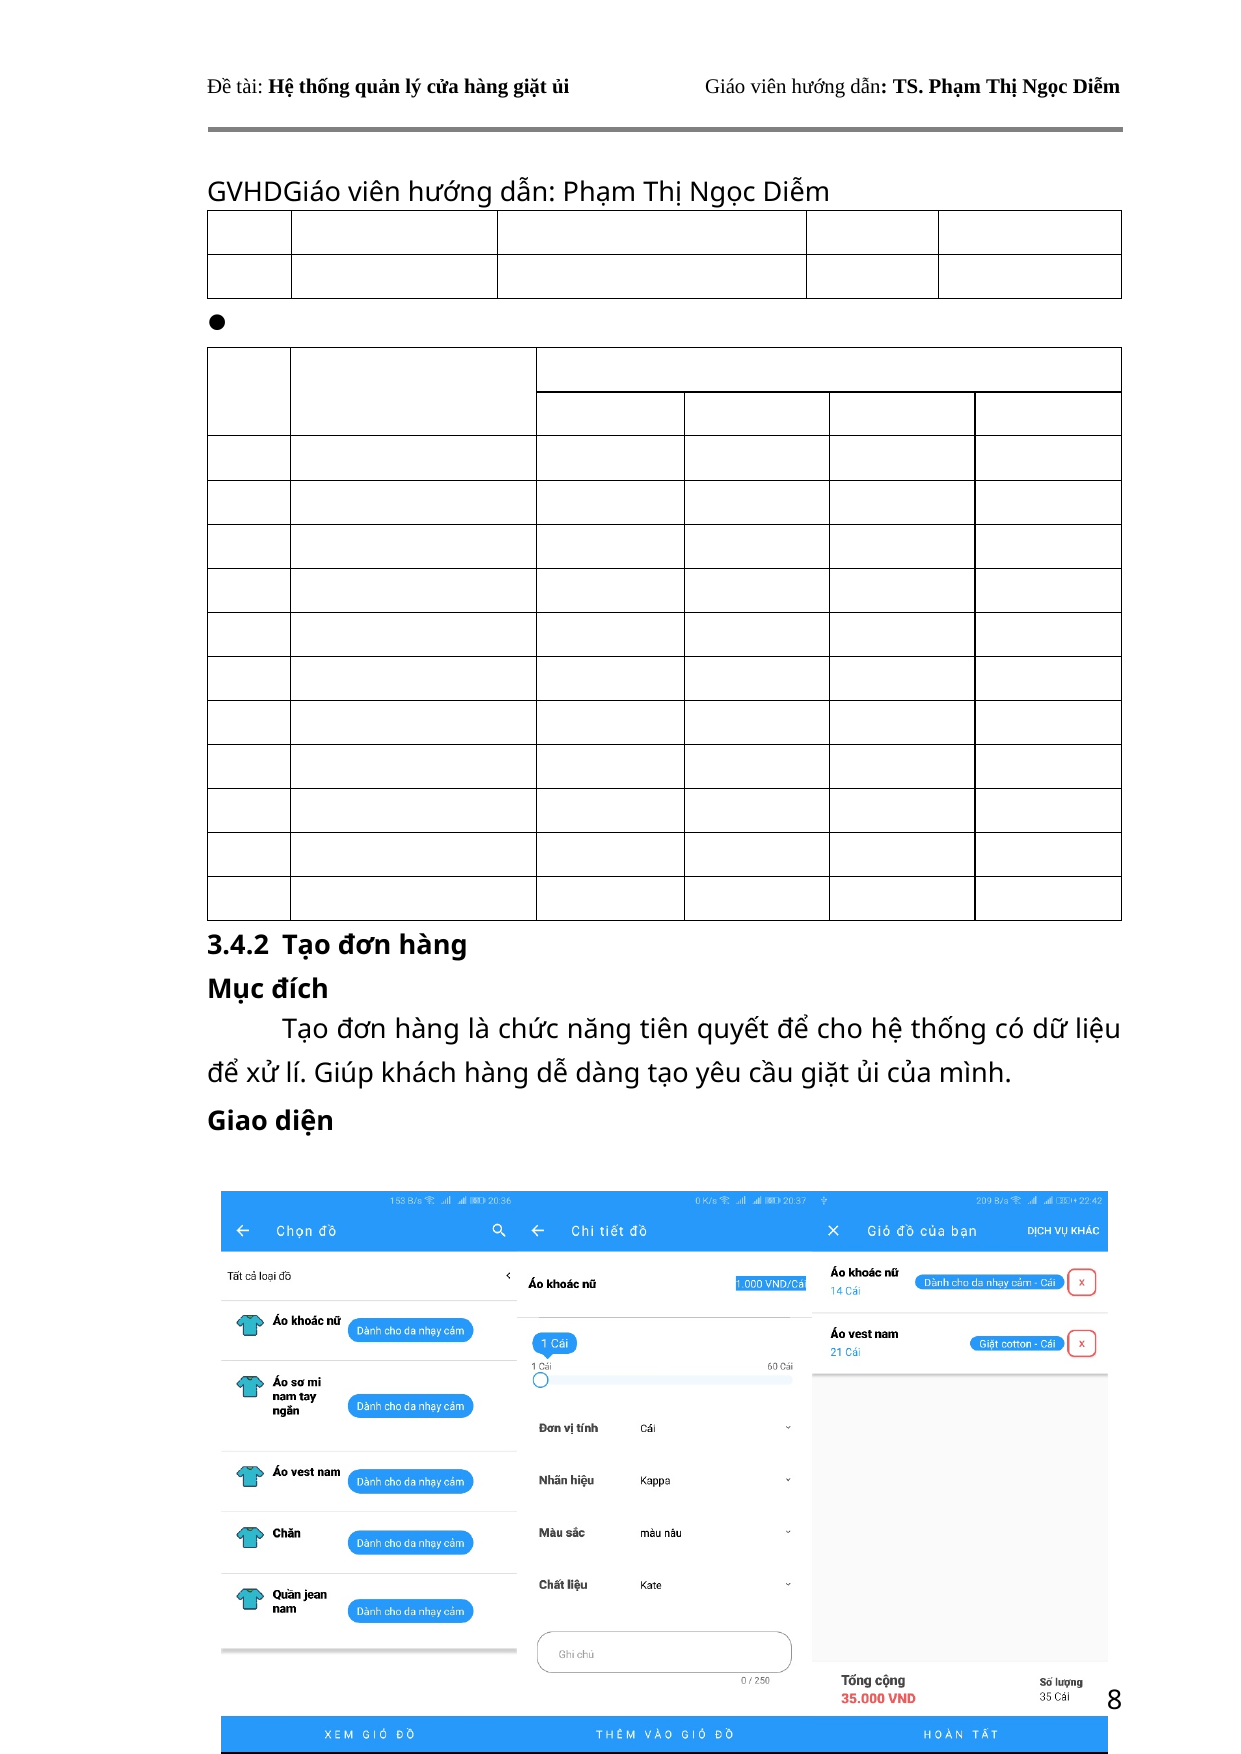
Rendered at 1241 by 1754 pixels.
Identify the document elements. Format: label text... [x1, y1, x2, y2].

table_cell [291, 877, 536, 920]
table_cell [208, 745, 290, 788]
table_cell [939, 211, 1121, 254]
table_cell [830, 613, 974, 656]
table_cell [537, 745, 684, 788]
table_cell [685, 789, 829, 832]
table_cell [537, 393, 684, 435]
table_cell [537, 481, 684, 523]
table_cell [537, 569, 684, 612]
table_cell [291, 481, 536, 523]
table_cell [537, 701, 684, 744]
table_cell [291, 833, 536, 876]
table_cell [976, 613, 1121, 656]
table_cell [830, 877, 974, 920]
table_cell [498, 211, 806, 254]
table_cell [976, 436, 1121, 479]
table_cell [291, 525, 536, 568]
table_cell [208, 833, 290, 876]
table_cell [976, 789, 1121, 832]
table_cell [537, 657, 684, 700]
subtitle Tạo đơn hàng [207, 925, 1122, 962]
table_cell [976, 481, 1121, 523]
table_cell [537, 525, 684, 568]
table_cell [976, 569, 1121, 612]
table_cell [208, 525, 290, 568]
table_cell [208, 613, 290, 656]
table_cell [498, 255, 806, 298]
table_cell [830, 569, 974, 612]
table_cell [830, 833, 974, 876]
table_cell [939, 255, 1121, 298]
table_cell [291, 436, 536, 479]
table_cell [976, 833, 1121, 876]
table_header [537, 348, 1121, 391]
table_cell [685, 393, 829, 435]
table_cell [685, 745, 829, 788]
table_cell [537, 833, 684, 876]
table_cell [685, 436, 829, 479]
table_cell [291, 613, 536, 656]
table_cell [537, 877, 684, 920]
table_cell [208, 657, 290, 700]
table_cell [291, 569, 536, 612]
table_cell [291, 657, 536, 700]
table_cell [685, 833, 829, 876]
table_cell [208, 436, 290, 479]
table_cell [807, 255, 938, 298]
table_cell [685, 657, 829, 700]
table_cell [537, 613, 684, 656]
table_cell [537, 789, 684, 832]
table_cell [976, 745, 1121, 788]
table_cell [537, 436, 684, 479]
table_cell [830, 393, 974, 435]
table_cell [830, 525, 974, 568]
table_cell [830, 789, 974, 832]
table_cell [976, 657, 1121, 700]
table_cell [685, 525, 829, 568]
subtitle Mục đích [207, 969, 1122, 1006]
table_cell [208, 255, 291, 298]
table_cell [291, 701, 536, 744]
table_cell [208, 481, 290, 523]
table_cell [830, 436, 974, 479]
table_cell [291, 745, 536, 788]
subtitle Giao diện [207, 1102, 1122, 1138]
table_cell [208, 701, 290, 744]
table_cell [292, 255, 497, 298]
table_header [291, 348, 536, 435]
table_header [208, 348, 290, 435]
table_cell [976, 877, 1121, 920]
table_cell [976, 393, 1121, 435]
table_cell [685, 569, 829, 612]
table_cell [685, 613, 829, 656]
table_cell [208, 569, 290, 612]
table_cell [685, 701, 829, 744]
text Tạo đơn hàng là chức năng tiên quyết để cho hệ thống có dữ liệu để xử lí. [207, 1009, 1122, 1090]
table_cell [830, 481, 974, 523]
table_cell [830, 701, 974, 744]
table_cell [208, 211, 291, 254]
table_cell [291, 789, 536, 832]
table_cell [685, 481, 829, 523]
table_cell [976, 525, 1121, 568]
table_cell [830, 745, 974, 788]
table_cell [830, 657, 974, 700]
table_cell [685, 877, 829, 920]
picture [221, 1191, 1108, 1754]
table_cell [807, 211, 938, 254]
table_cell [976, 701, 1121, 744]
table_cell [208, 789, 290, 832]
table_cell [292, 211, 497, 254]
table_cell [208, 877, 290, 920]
